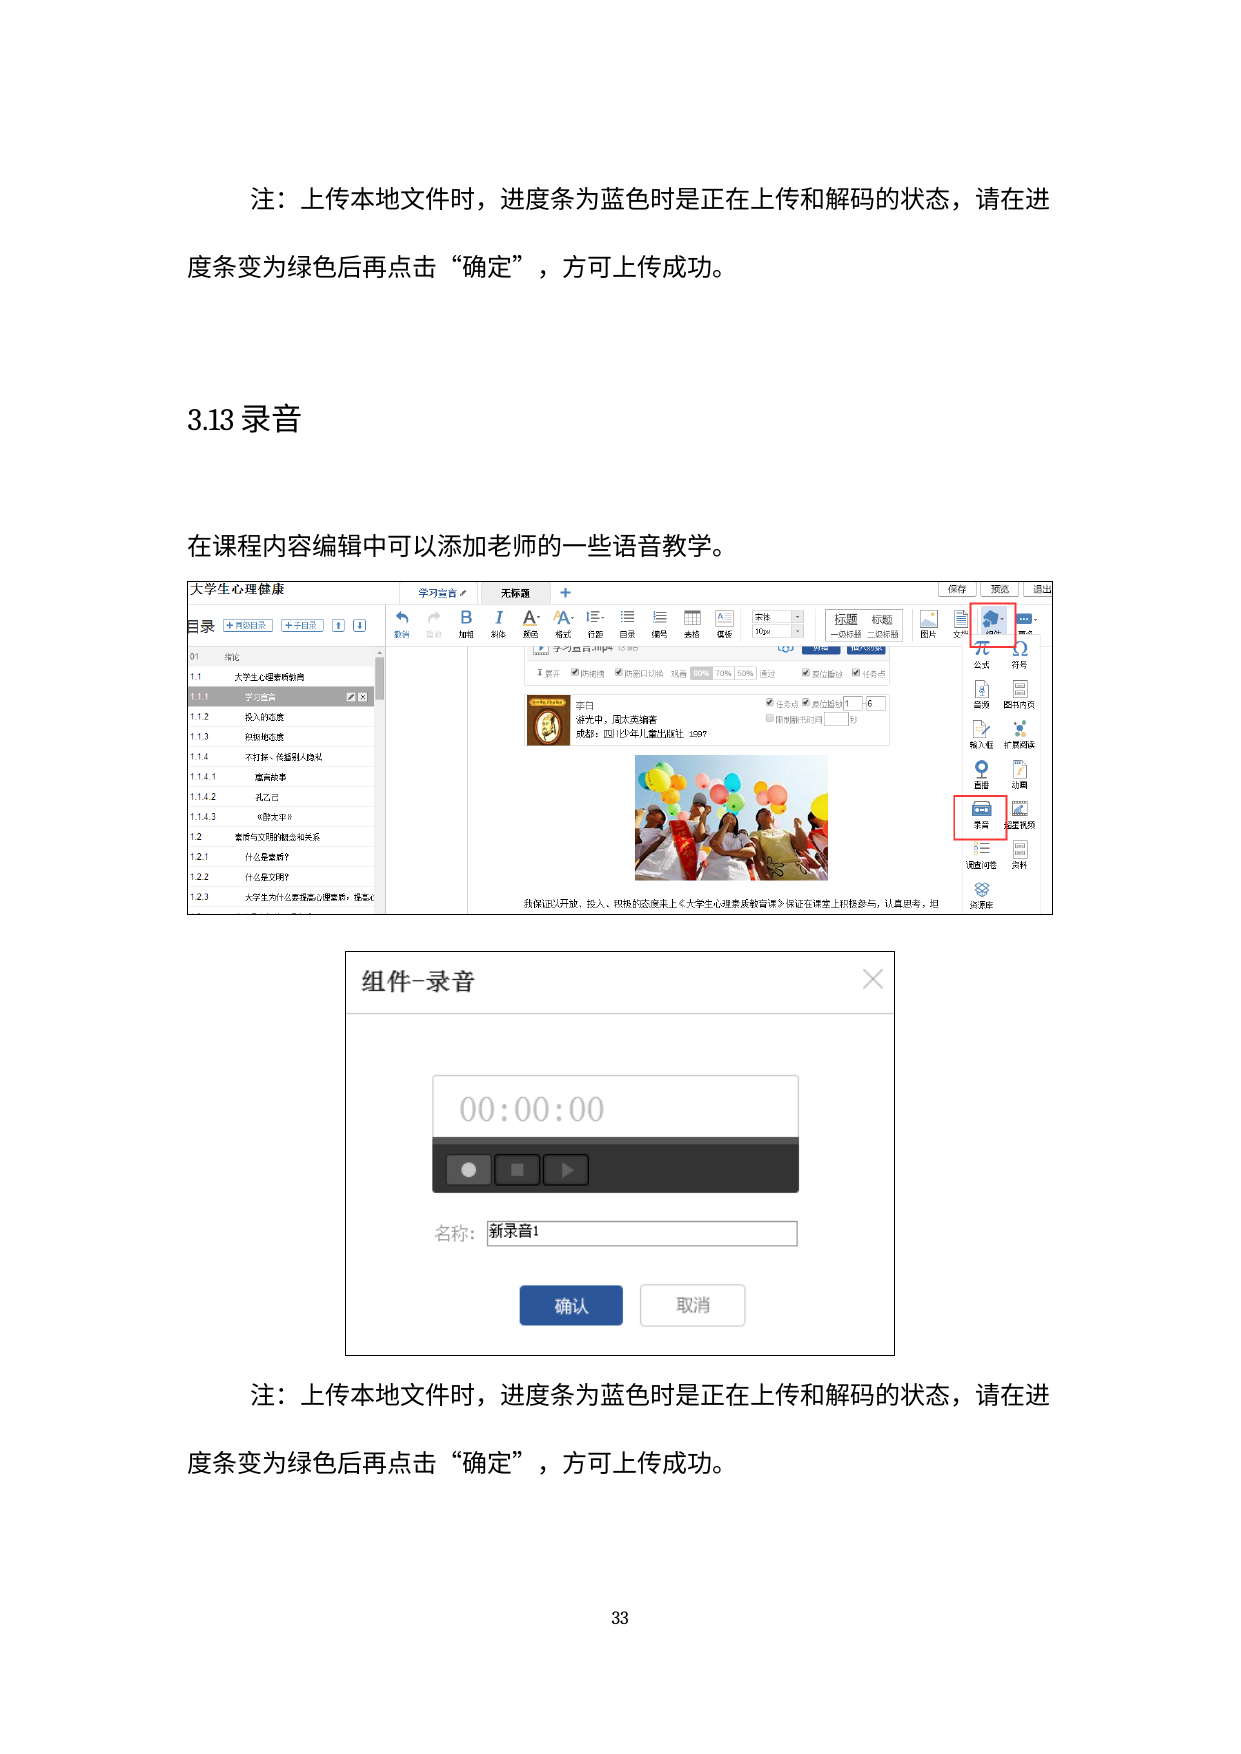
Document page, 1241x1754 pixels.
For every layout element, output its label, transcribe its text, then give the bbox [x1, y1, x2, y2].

text 注：上传本地文件时，进度条为蓝色时是正在上传和解码的状态，请在进度条变为绿色后再点击“确定”，方可上传成功。 [187, 164, 1053, 300]
picture [346, 952, 894, 1355]
subtitle 3.13录音 [187, 383, 1053, 451]
picture [188, 582, 1052, 914]
text 在课程内容编辑中可以添加老师的一些语音教学。 [187, 511, 1053, 578]
text 注：上传本地文件时，进度条为蓝色时是正在上传和解码的状态，请在进度条变为绿色后再点击“确定”，方可上传成功。 [187, 1359, 1053, 1495]
